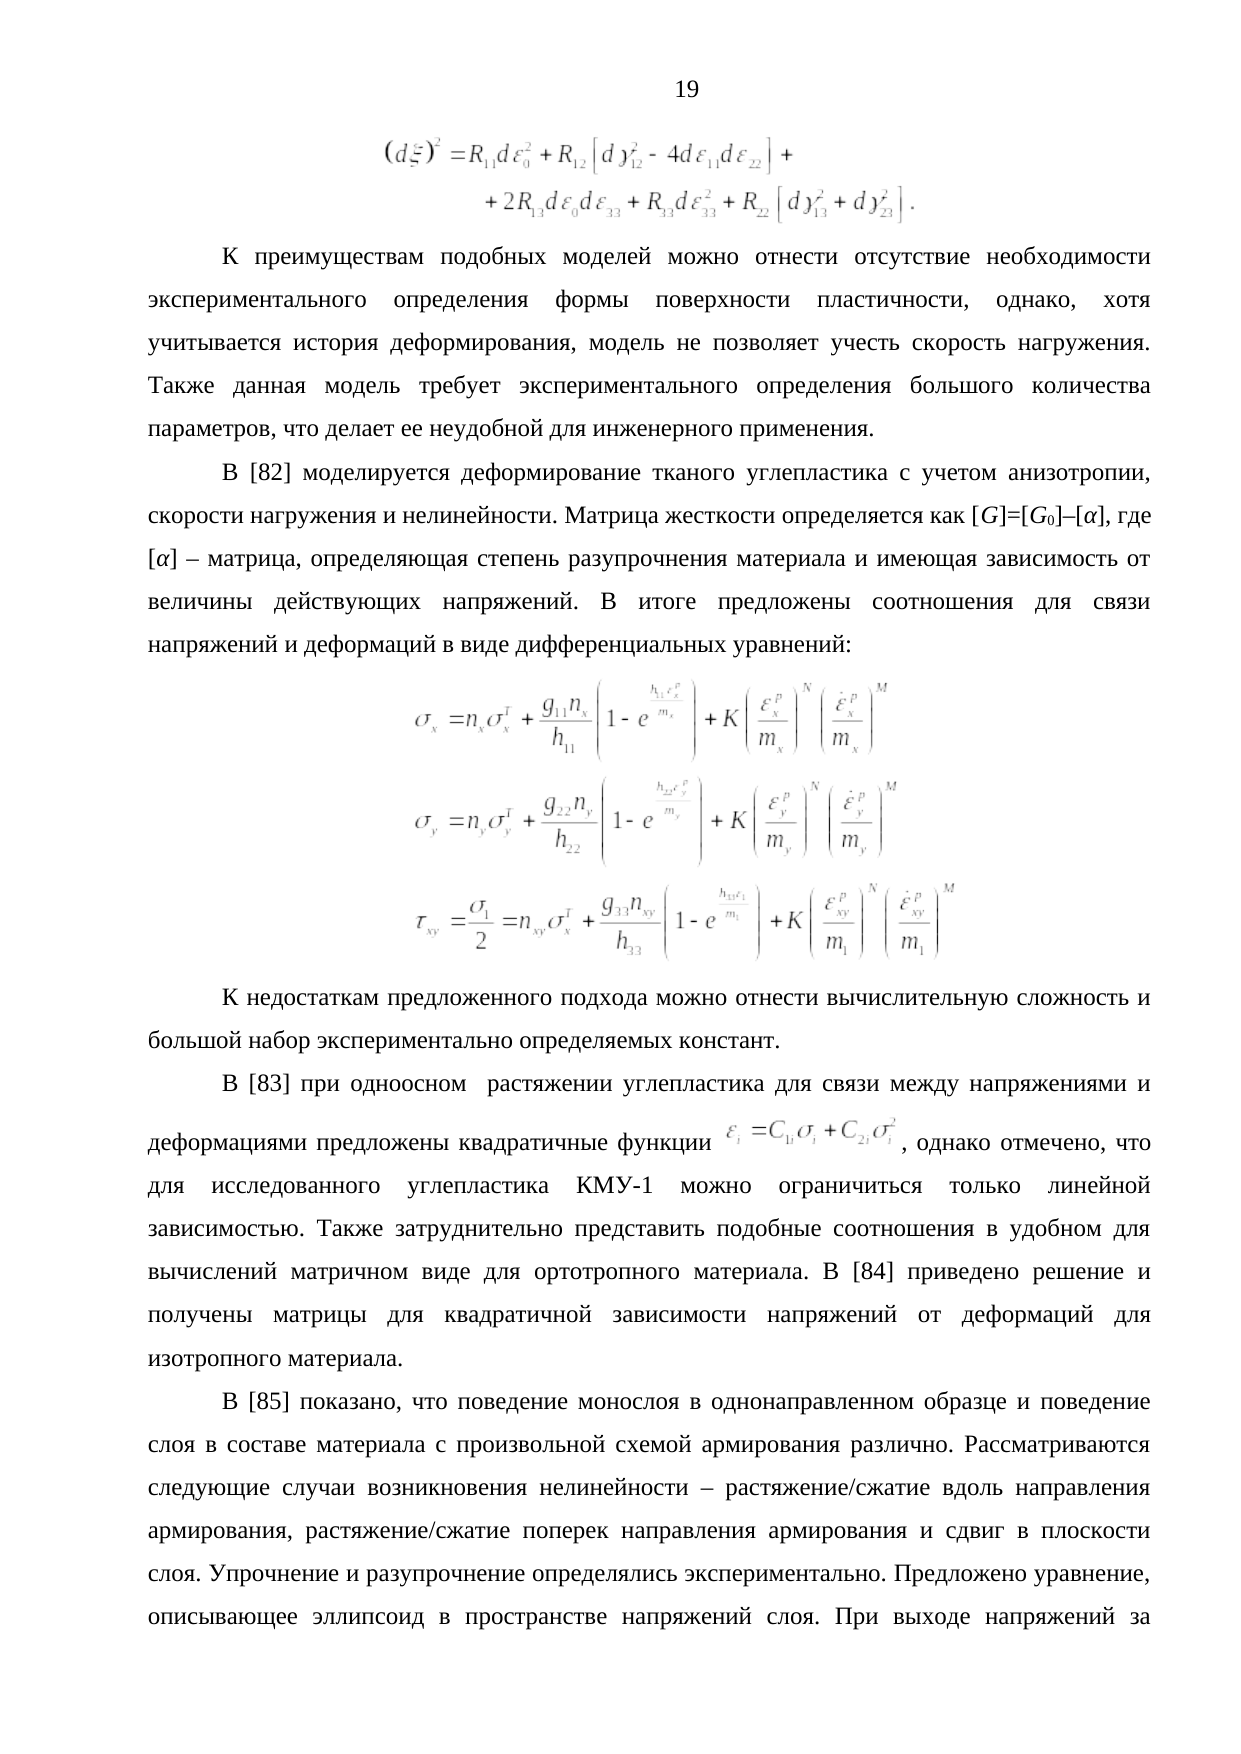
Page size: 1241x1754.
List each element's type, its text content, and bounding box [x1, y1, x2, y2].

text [148, 1386, 1152, 1630]
text К недостаткам предложенного подхода можно отнести вычислительную сложность и большой набор экспериментально определяемых констант. [148, 982, 1152, 1054]
text В [82] моделируется деформирование тканого углепластика с учетом анизотропии, скорости нагружения и нелинейности. Матрица жесткости определяется как [G]=[G0]–[α], где [α] – матрица, определяющая степень разупрочнения материала и имеющая зависимость от величины действующих напряжений. В итоге предложены соотношения для связи напряжений и деформаций в виде дифференциальных уравнений: [148, 457, 1152, 658]
text К преимуществам подобных моделей можно отнести отсутствие необходимости экспериментального определения формы поверхности пластичности, однако, хотя учитывается история деформирования, модель не позволяет учесть скорость нагружения. Также данная модель требует экспериментального определения большого количества параметров, что делает ее неудобной для инженерного применения. [148, 241, 1152, 442]
text В [83] при одноосном растяжении углепластика для связи между напряжениями и деформациями предложены квадратичные функции , однако отмечено, что для исследованного углепластика КМУ-1 можно ограничиться только линейной зависимостью. Также затруднительно представить подобные соотношения в удобном для вычислений матричном виде для ортотропного материала. В [84] приведено решение и получены матрицы для квадратичной зависимости напряжений от деформаций для изотропного материала. [148, 1068, 1152, 1371]
